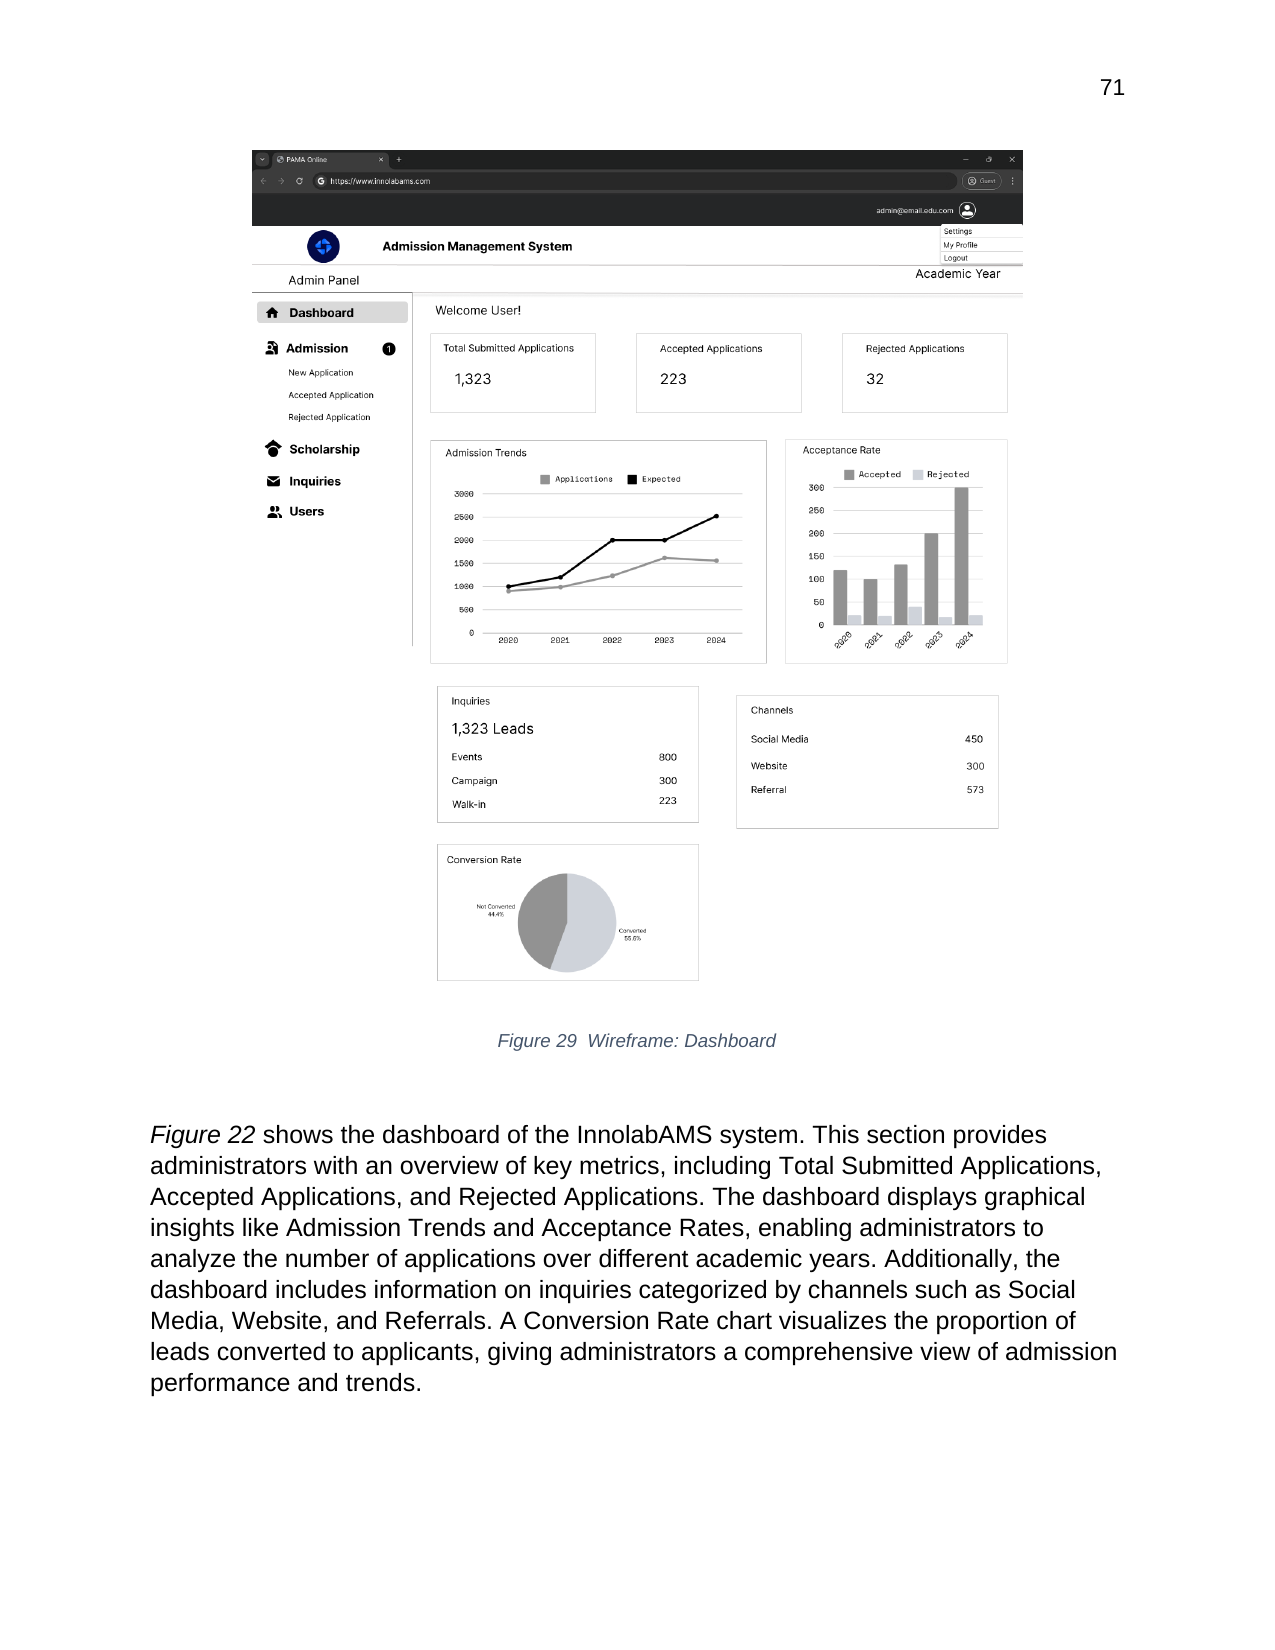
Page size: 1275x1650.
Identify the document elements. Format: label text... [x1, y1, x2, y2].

text Figure 22 shows the dashboard of the InnolabAMS system. This section provides administrators with an overview of key metrics, including Total Submitted Applications, Accepted Applications, and Rejected Applications. The dashboard displays graphical insights like Admission Trends and Acceptance Rates, enabling administrators to analyze the number of applications over different academic years. Additionally, the dashboard includes information on inquiries categorized by channels such as Social Media, Website, and Referrals. A Conversion Rate chart visualizes the proportion of leads converted to applicants, giving administrators a comprehensive view of admission performance and trends. [150, 1120, 1125, 1397]
picture [252, 150, 1023, 1012]
text Figure 29 Wireframe: Dashboard [150, 1030, 1125, 1052]
